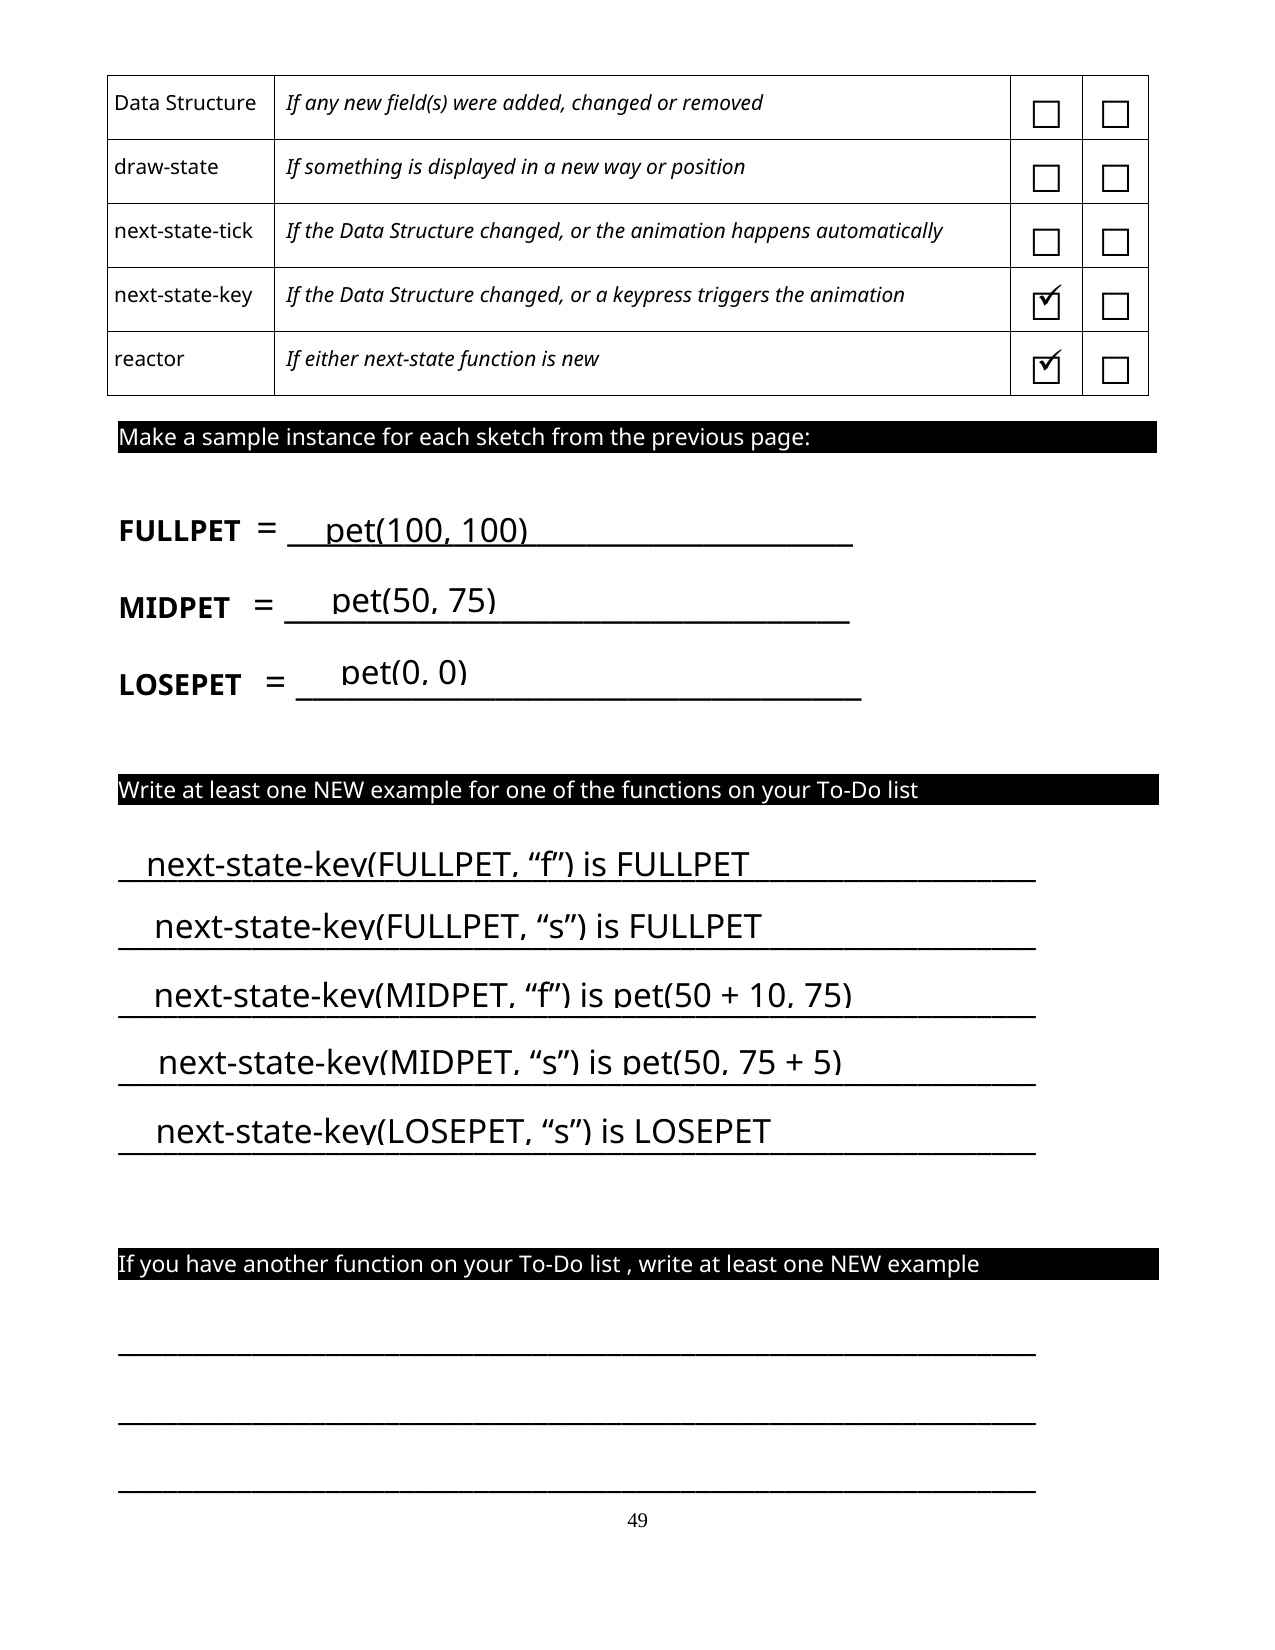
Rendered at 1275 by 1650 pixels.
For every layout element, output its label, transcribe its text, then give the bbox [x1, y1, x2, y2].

text FULLPET = __________________________________ [6, 502, 1157, 553]
table_cell ☐ [1083, 332, 1148, 395]
table_cell If the Data Structure changed, or a keypress triggers the animation [275, 268, 1010, 331]
text ______________________________________________________________ [6, 910, 1157, 955]
text LOSEPET = __________________________________ [6, 655, 1157, 706]
subtitle Make a sample instance for each sketch from the previous page: [118, 421, 1157, 453]
table_cell If either next-state function is new [275, 332, 1010, 395]
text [6, 1316, 1157, 1362]
subtitle Write at least one NEW example for one of the functions on your To-Do list [118, 774, 1159, 805]
table_cell If something is displayed in a new way or position [275, 140, 1010, 203]
table_cell ☐ [1011, 76, 1082, 139]
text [6, 1452, 1157, 1498]
text ______________________________________________________________ [6, 1114, 1157, 1160]
table_cell ☐ [1083, 76, 1148, 139]
table_cell ☐ [1011, 268, 1082, 331]
table_cell ☐ [1083, 140, 1148, 203]
table_cell ☐ [1083, 268, 1148, 331]
table_cell If any new field(s) were added, changed or removed [275, 76, 1010, 139]
table_cell reactor [108, 332, 274, 395]
table_cell ☐ [1083, 204, 1148, 267]
table_cell ☐ [1011, 204, 1082, 267]
table_cell Data Structure [108, 76, 274, 139]
text ______________________________________________________________ [6, 842, 1157, 887]
text ______________________________________________________________ [6, 978, 1157, 1023]
text MIDPET = __________________________________ [6, 578, 1157, 629]
table_cell If the Data Structure changed, or the animation happens automatically [275, 204, 1010, 267]
table_cell next-state-key [108, 268, 274, 331]
table_cell draw-state [108, 140, 274, 203]
table_cell next-state-tick [108, 204, 274, 267]
table_cell ☐ [1011, 140, 1082, 203]
table_cell ☐ [1011, 332, 1082, 395]
subtitle If you have another function on your To-Do list , write at least one NEW example [118, 1248, 1159, 1280]
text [6, 1384, 1157, 1430]
text ______________________________________________________________ [6, 1046, 1157, 1092]
